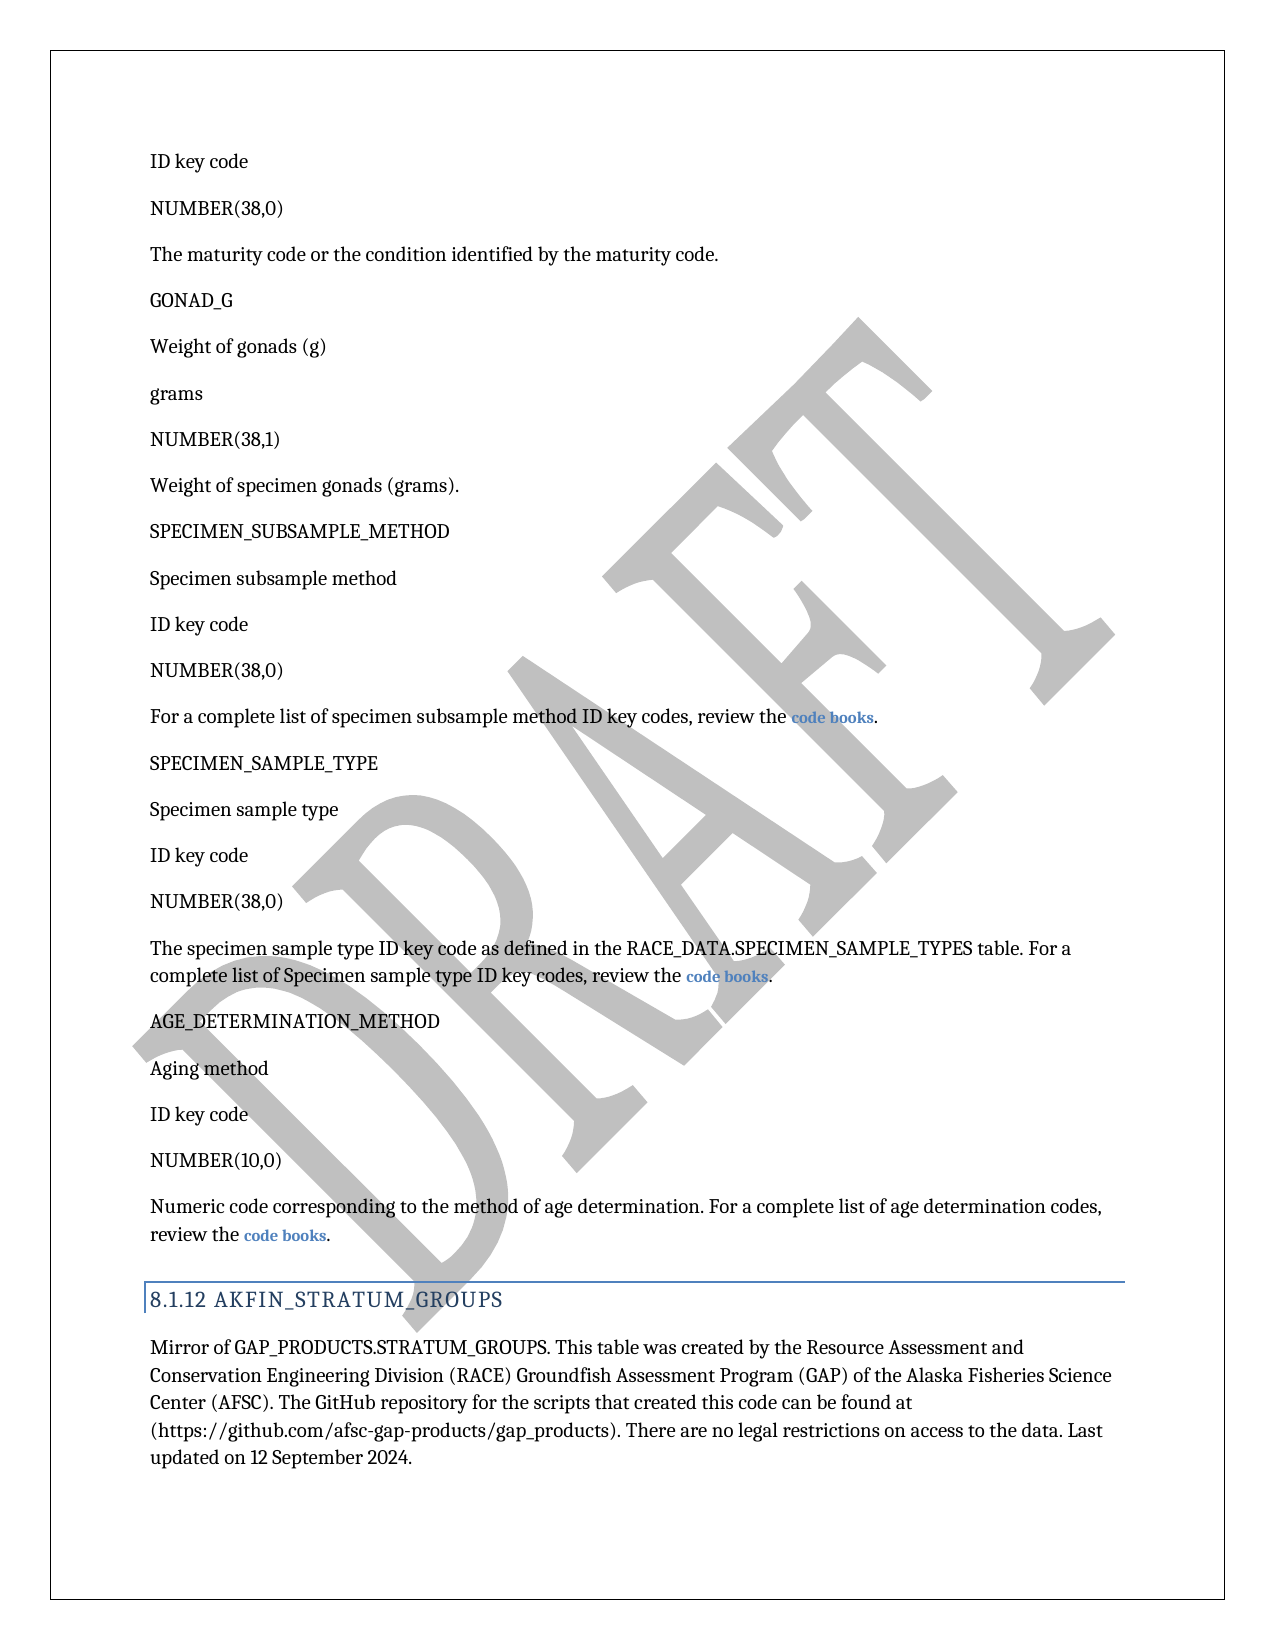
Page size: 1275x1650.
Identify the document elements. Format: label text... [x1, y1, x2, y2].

text NUMBER(38,0) [150, 659, 1125, 683]
text Specimen subsample method [150, 566, 1125, 590]
text AGE_DETERMINATION_METHOD [150, 1010, 1125, 1034]
text ID key code [150, 1102, 1125, 1126]
text Weight of specimen gonads (grams). [150, 474, 1125, 498]
text The maturity code or the condition identified by the maturity code. [150, 242, 1125, 266]
text NUMBER(10,0) [150, 1149, 1125, 1173]
text GONAD_G [150, 289, 1125, 313]
text ID key code [150, 844, 1125, 868]
text grams [150, 381, 1125, 405]
text SPECIMEN_SUBSAMPLE_METHOD [150, 520, 1125, 544]
text ID key code [150, 150, 1125, 174]
text Weight of gonads (g) [150, 335, 1125, 359]
text Specimen sample type [150, 797, 1125, 821]
text Mirror of GAP_PRODUCTS.STRATUM_GROUPS. This table was created by the Resource Assessment and Conservation Engineering Division (RACE) Groundfish Assessment Program (GAP) of the Alaska Fisheries Science Center (AFSC). The GitHub repository for the scripts that created this code can be found at (https://github.com/afsc-gap-products/gap_products). There are no legal restrictions on access to the data. Last updated on 12 September 2024. [150, 1336, 1125, 1470]
text For a complete list of specimen subsample method ID key codes, review the code books. [150, 705, 1125, 729]
subtitle 8.1.12 AKFIN_STRATUM_GROUPS [146, 1283, 1125, 1313]
text SPECIMEN_SAMPLE_TYPE [150, 751, 1125, 775]
text NUMBER(38,1) [150, 427, 1125, 451]
text Aging method [150, 1056, 1125, 1080]
text ID key code [150, 612, 1125, 636]
text NUMBER(38,0) [150, 196, 1125, 220]
text The specimen sample type ID key code as defined in the RACE_DATA.SPECIMEN_SAMPLE_TYPES table. For a complete list of Specimen sample type ID key codes, review the code books. [150, 936, 1125, 988]
text NUMBER(38,0) [150, 890, 1125, 914]
text Numeric code corresponding to the method of age determination. For a complete list of age determination codes, review the code books. [150, 1195, 1125, 1246]
